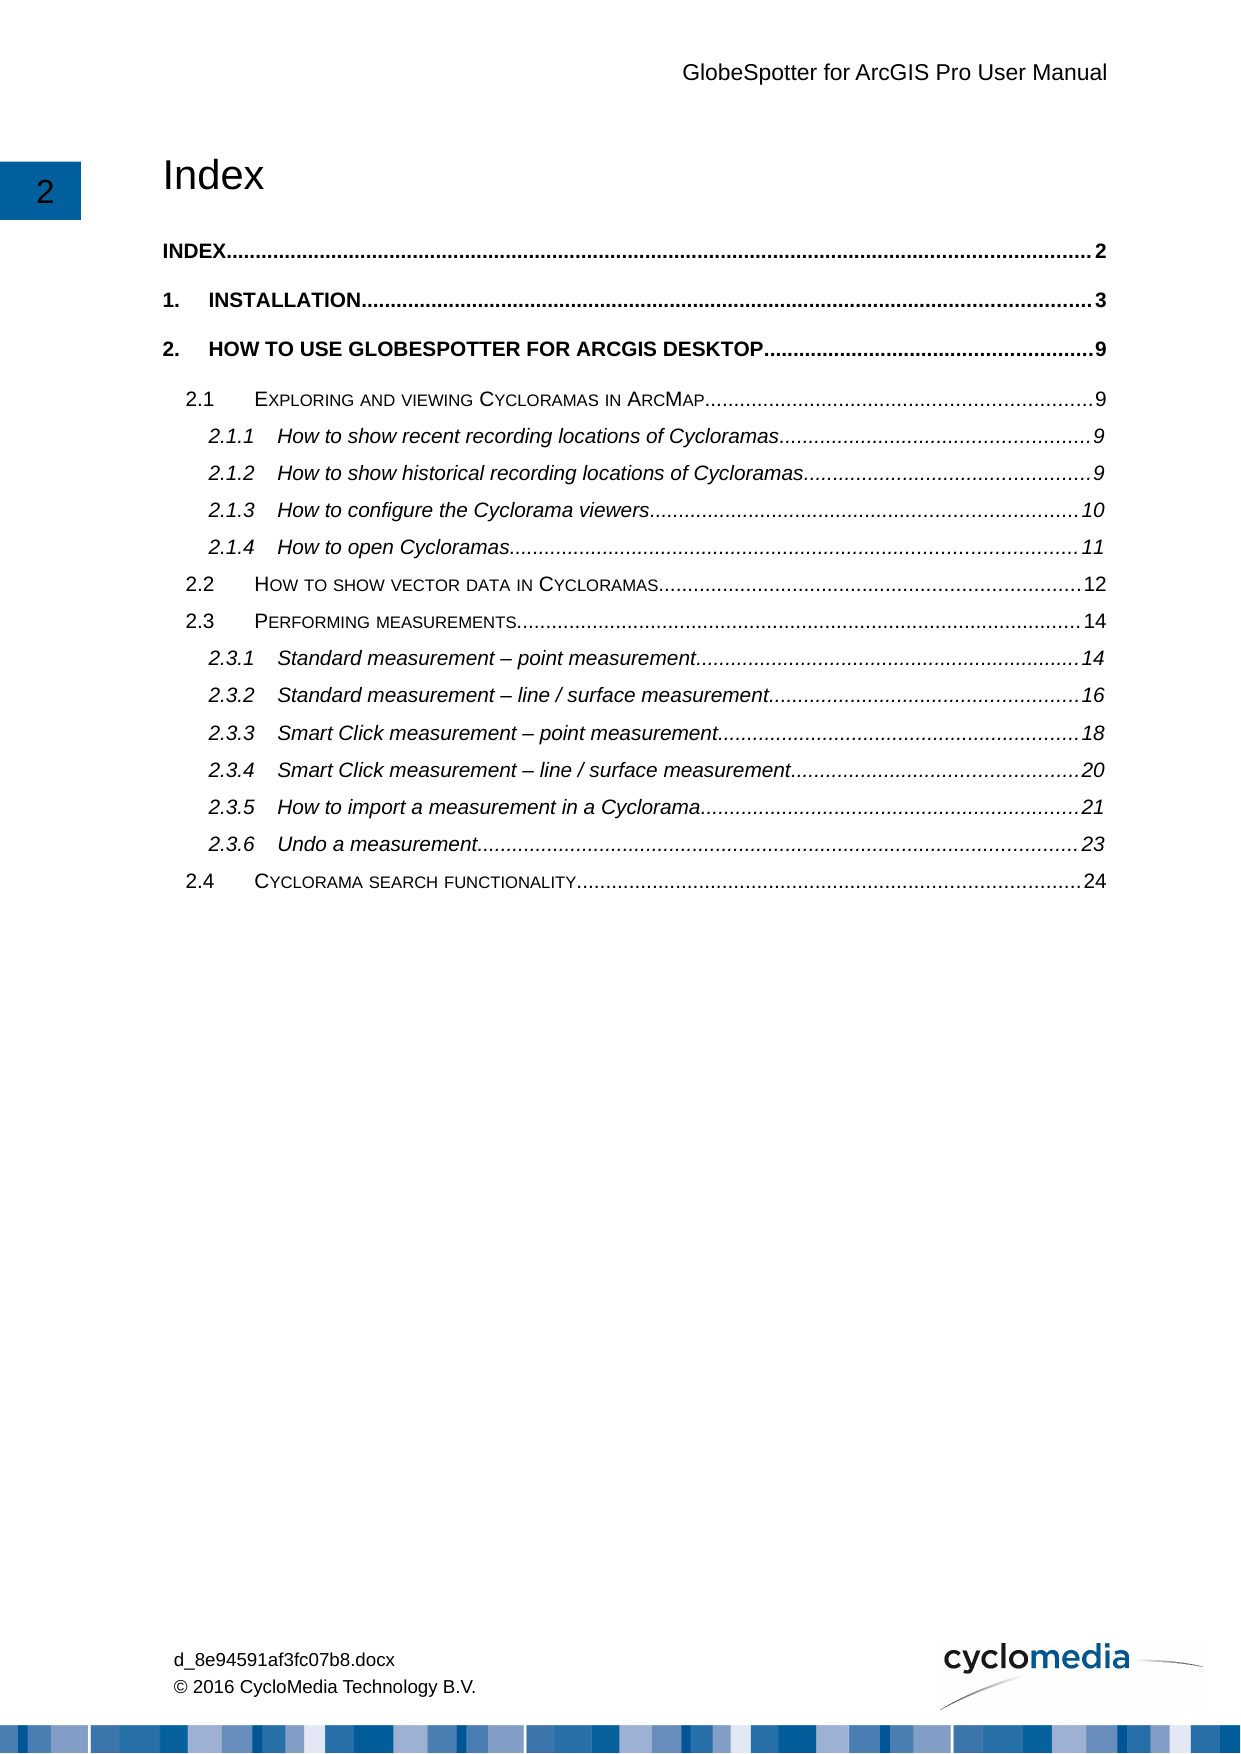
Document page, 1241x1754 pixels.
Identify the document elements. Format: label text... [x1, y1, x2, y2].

subtitle Index [162, 151, 1048, 198]
text 2. How to use GlobeSpotter for ArcGIS Desktop 9 [162, 337, 1107, 361]
text 2.3.5 How to import a measurement in a Cyclorama 21 [208, 794, 1107, 818]
picture [937, 1643, 1203, 1710]
text 2.4 Cyclorama search functionality 24 [185, 869, 1107, 893]
text 2.1.4 How to open Cycloramas 11 [208, 535, 1107, 559]
text 2.1.2 How to show historical recording locations of Cycloramas 9 [208, 461, 1107, 485]
text Index 2 [162, 239, 1107, 263]
text 2.3.6 Undo a measurement 23 [208, 832, 1107, 856]
text 2.1.1 How to show recent recording locations of Cycloramas 9 [208, 424, 1107, 448]
picture [0, 1725, 1241, 1753]
text 2.1.3 How to configure the Cyclorama viewers 10 [208, 498, 1107, 522]
text 1. Installation 3 [162, 287, 1107, 311]
text 2.3.1 Standard measurement – point measurement 14 [208, 646, 1107, 670]
text 2.3.4 Smart Click measurement – line / surface measurement 20 [208, 757, 1107, 781]
text 2.3.2 Standard measurement – line / surface measurement 16 [208, 683, 1107, 707]
text 2.2 How to show vector data in Cycloramas 12 [185, 572, 1107, 596]
text 2.1 Exploring and viewing Cycloramas in ArcMap 9 [185, 387, 1107, 411]
text 2.3.3 Smart Click measurement – point measurement 18 [208, 720, 1107, 744]
text 2.3 Performing measurements 14 [185, 609, 1107, 633]
